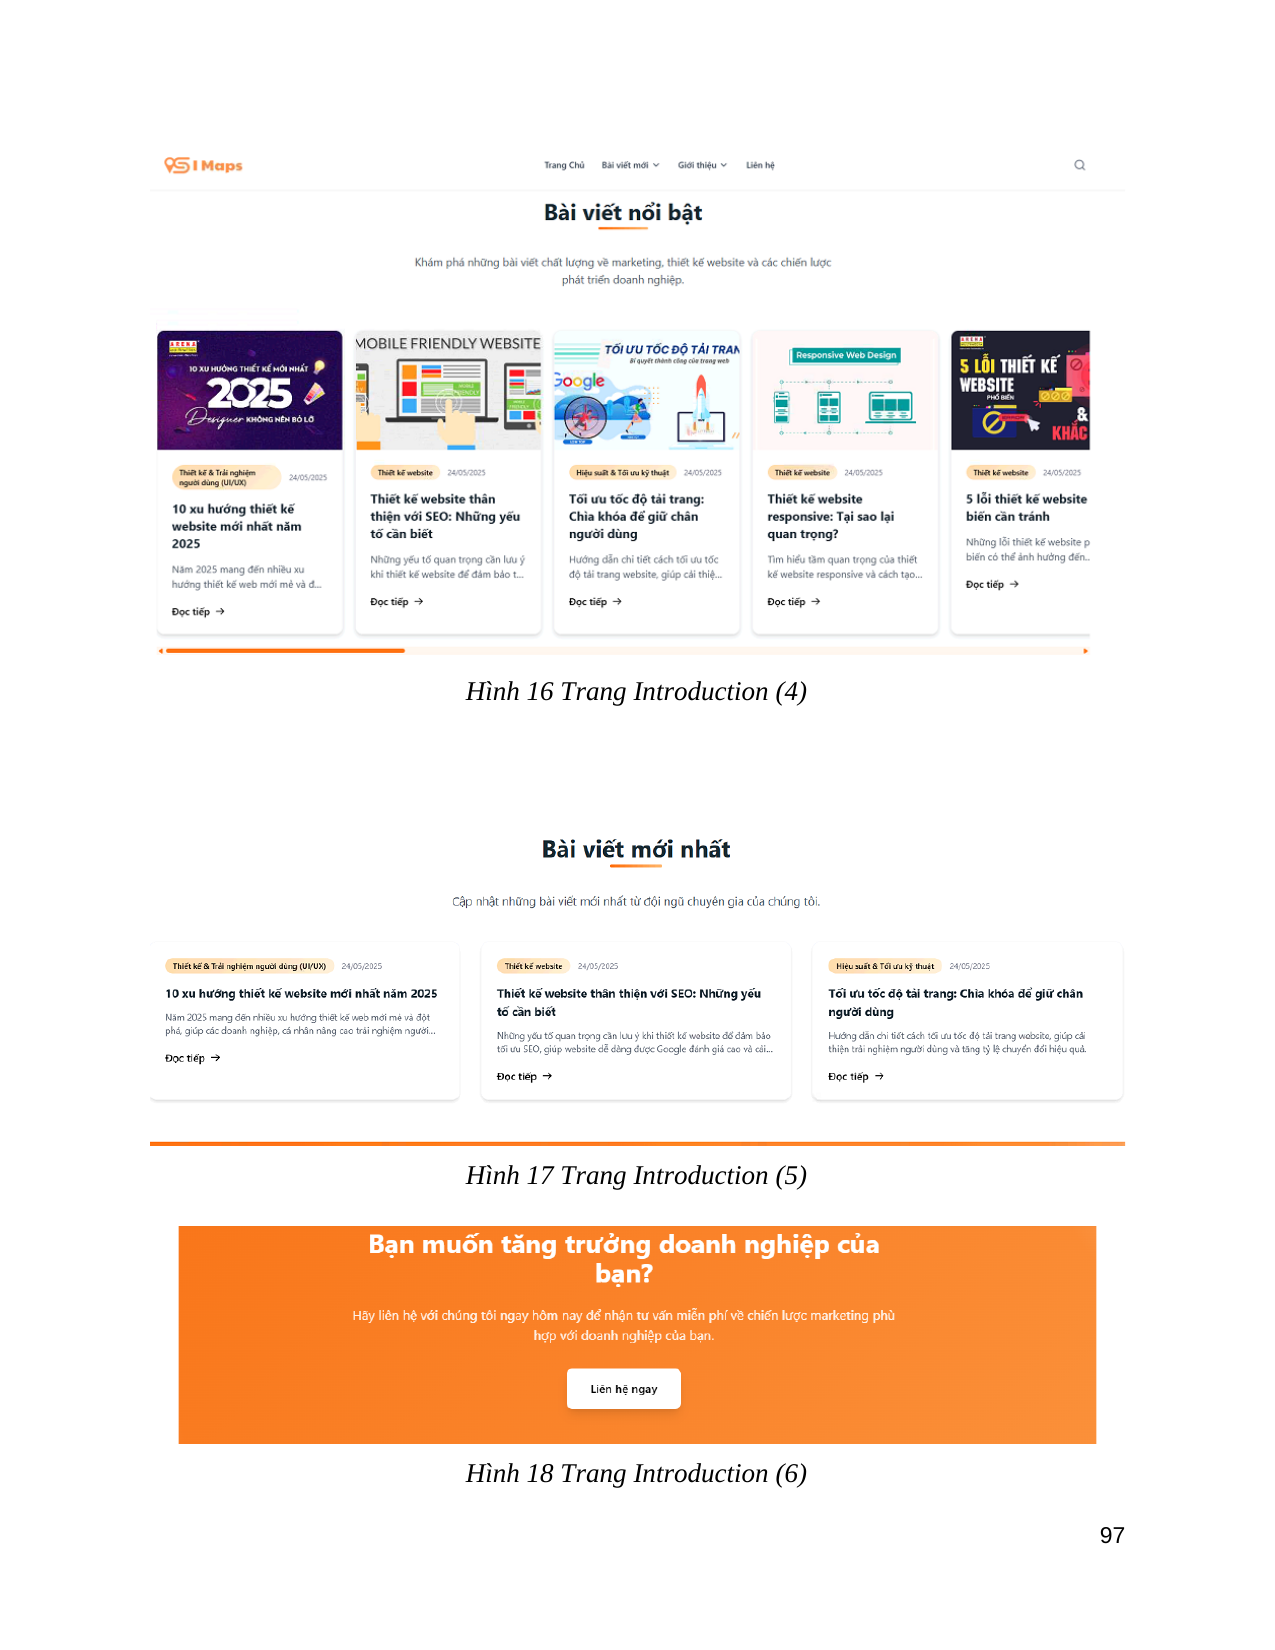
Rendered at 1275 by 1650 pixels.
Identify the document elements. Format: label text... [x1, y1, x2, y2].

text Hình 16 Trang Introduction (4) [150, 675, 1125, 706]
picture [178, 1226, 1097, 1444]
picture [150, 786, 1125, 1146]
text Hình 18 Trang Introduction (6) [150, 1457, 1125, 1488]
text Hình 17 Trang Introduction (5) [150, 1159, 1125, 1190]
picture [150, 150, 1125, 662]
